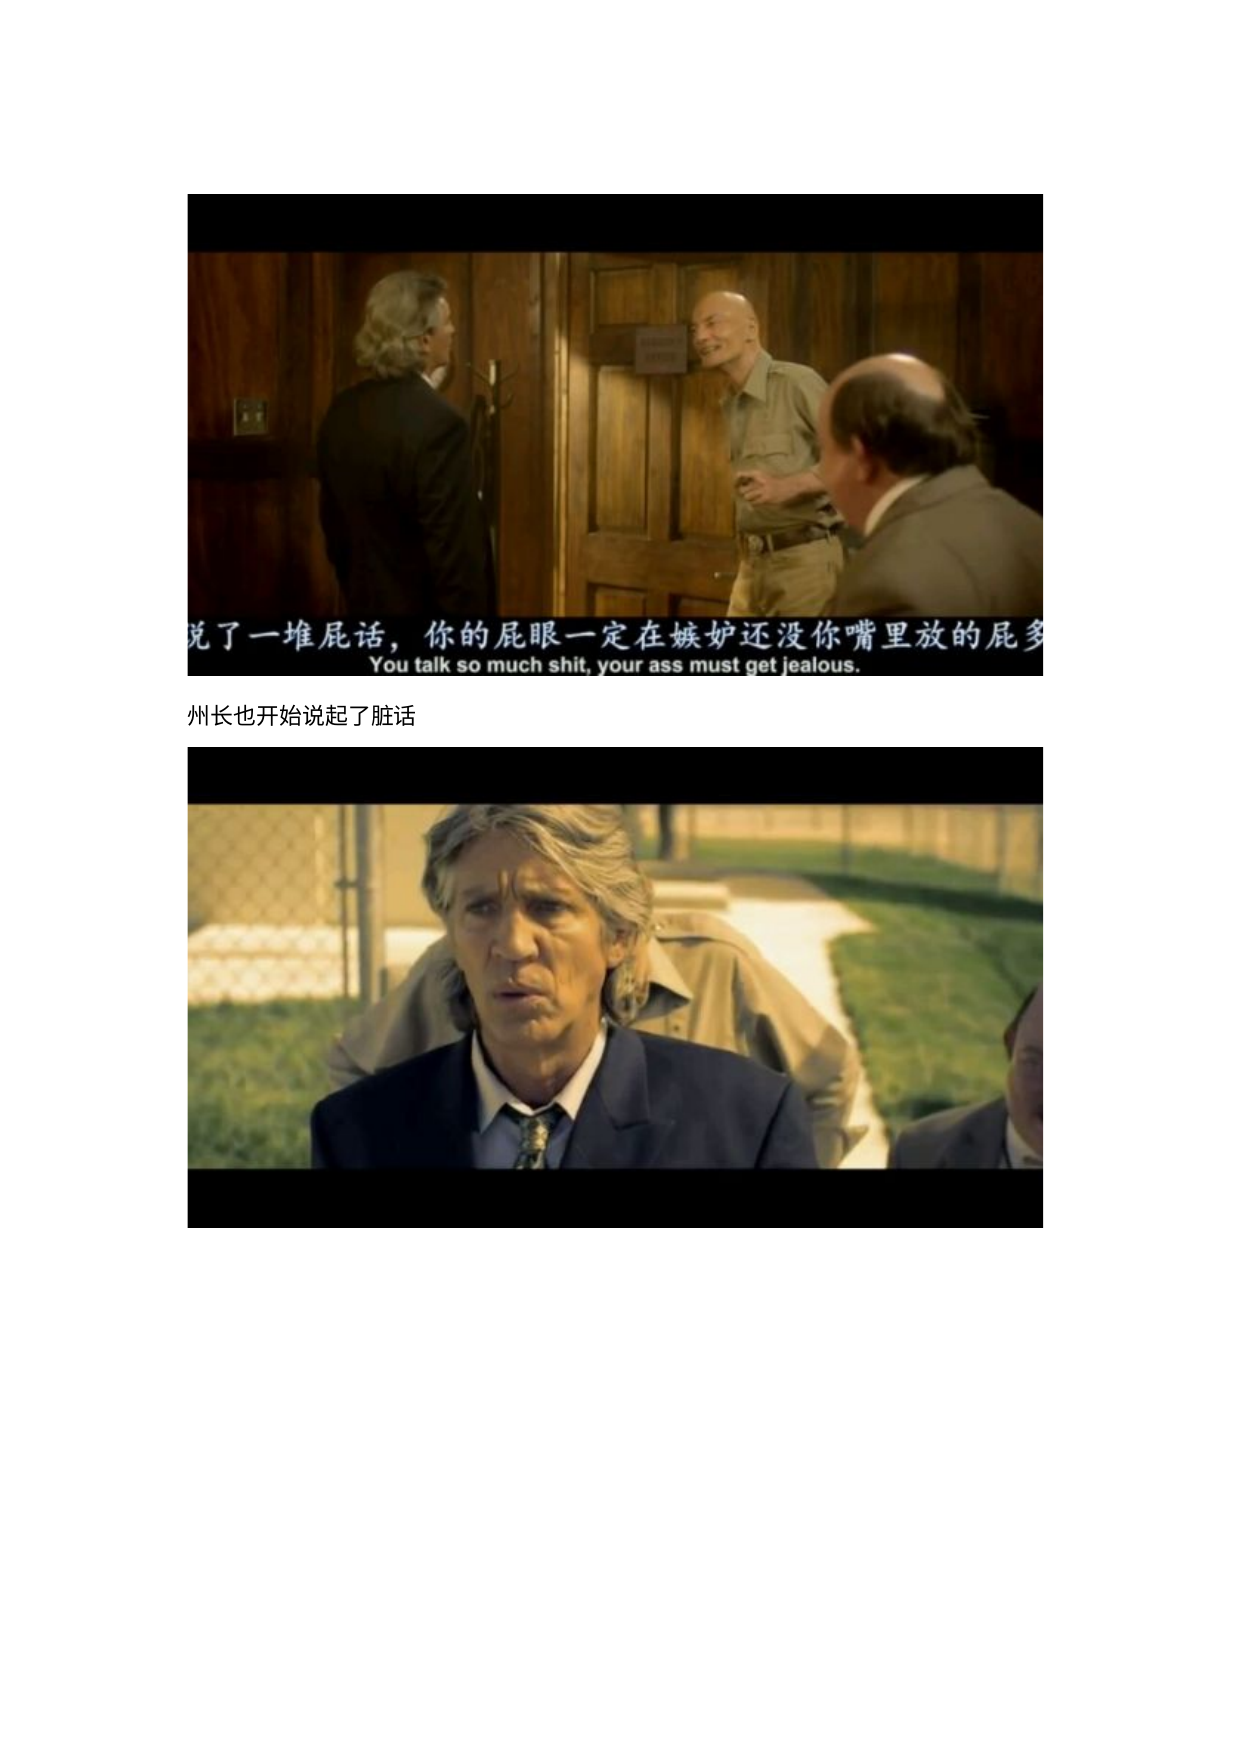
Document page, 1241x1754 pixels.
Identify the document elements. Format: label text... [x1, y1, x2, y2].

text 州长也开始说起了脏话 [187, 682, 1053, 747]
picture [187, 194, 1044, 676]
picture [187, 747, 1044, 1228]
